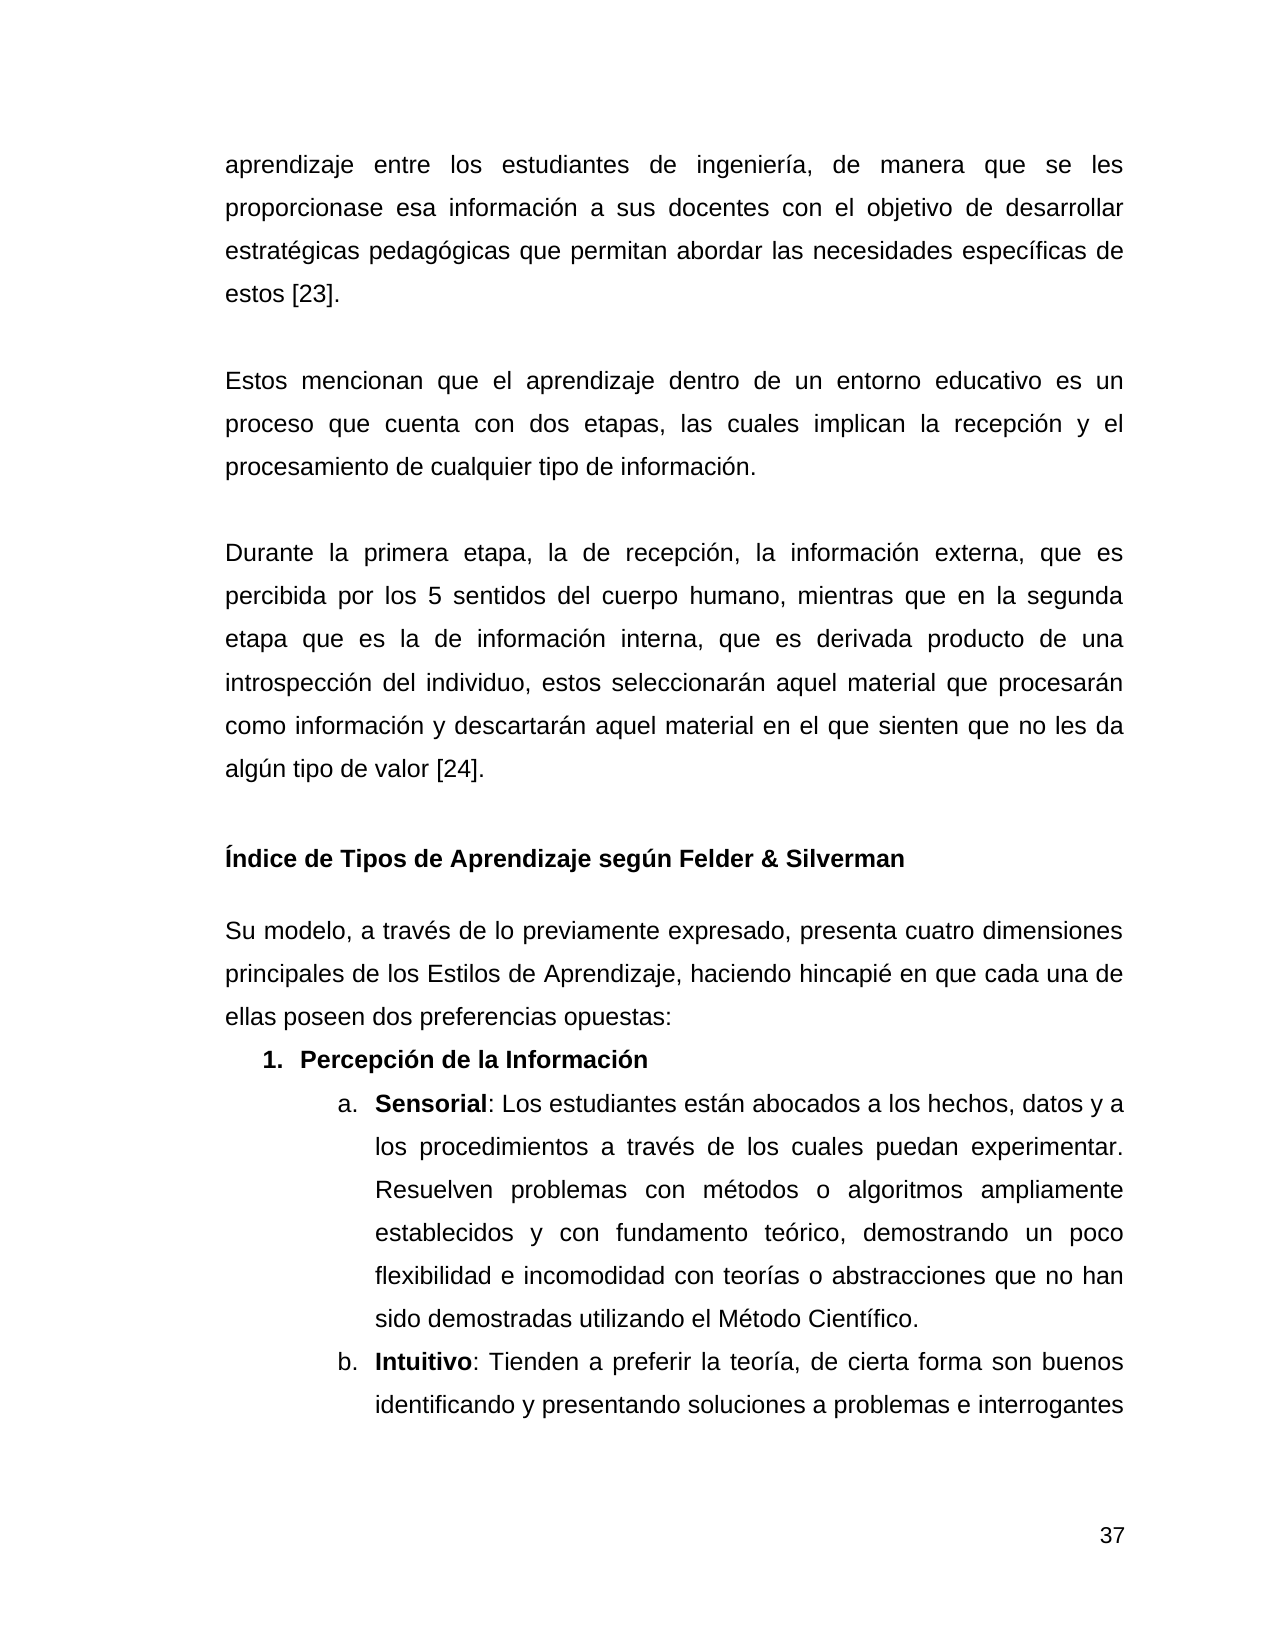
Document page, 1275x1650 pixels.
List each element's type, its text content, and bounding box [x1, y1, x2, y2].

text Durante la primera etapa, la de recepción, la información externa, que es percibida por los 5 sentidos del cuerpo humano, mientras que en la segunda etapa que es la de información interna, que es derivada producto de una introspección del individuo, estos seleccionarán aquel material que procesarán como información y descartarán aquel material en el que sienten que no les da algún tipo de valor . [225, 538, 1125, 782]
list Percepción de la Información [262, 1045, 1125, 1074]
text Estos mencionan que el aprendizaje dentro de un entorno educativo es un proceso que cuenta con dos etapas, las cuales implican la recepción y el procesamiento de cualquier tipo de información. [225, 366, 1125, 481]
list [337, 1347, 1125, 1419]
list Sensorial: Los estudiantes están abocados a los hechos, datos y a los procedimientos a través de los cuales puedan experimentar. Resuelven problemas con métodos o algoritmos ampliamente establecidos y con fundamento teórico, demostrando un poco flexibilidad e incomodidad con teorías o abstracciones que no han sido demostradas utilizando el Método Científico. [337, 1088, 1125, 1333]
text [225, 150, 1125, 308]
text Su modelo, a través de lo previamente expresado, presenta cuatro dimensiones principales de los Estilos de Aprendizaje, haciendo hincapié en que cada una de ellas poseen dos preferencias opuestas: [225, 916, 1125, 1031]
subtitle Índice de Tipos de Aprendizaje según Felder & Silverman [225, 844, 1125, 873]
